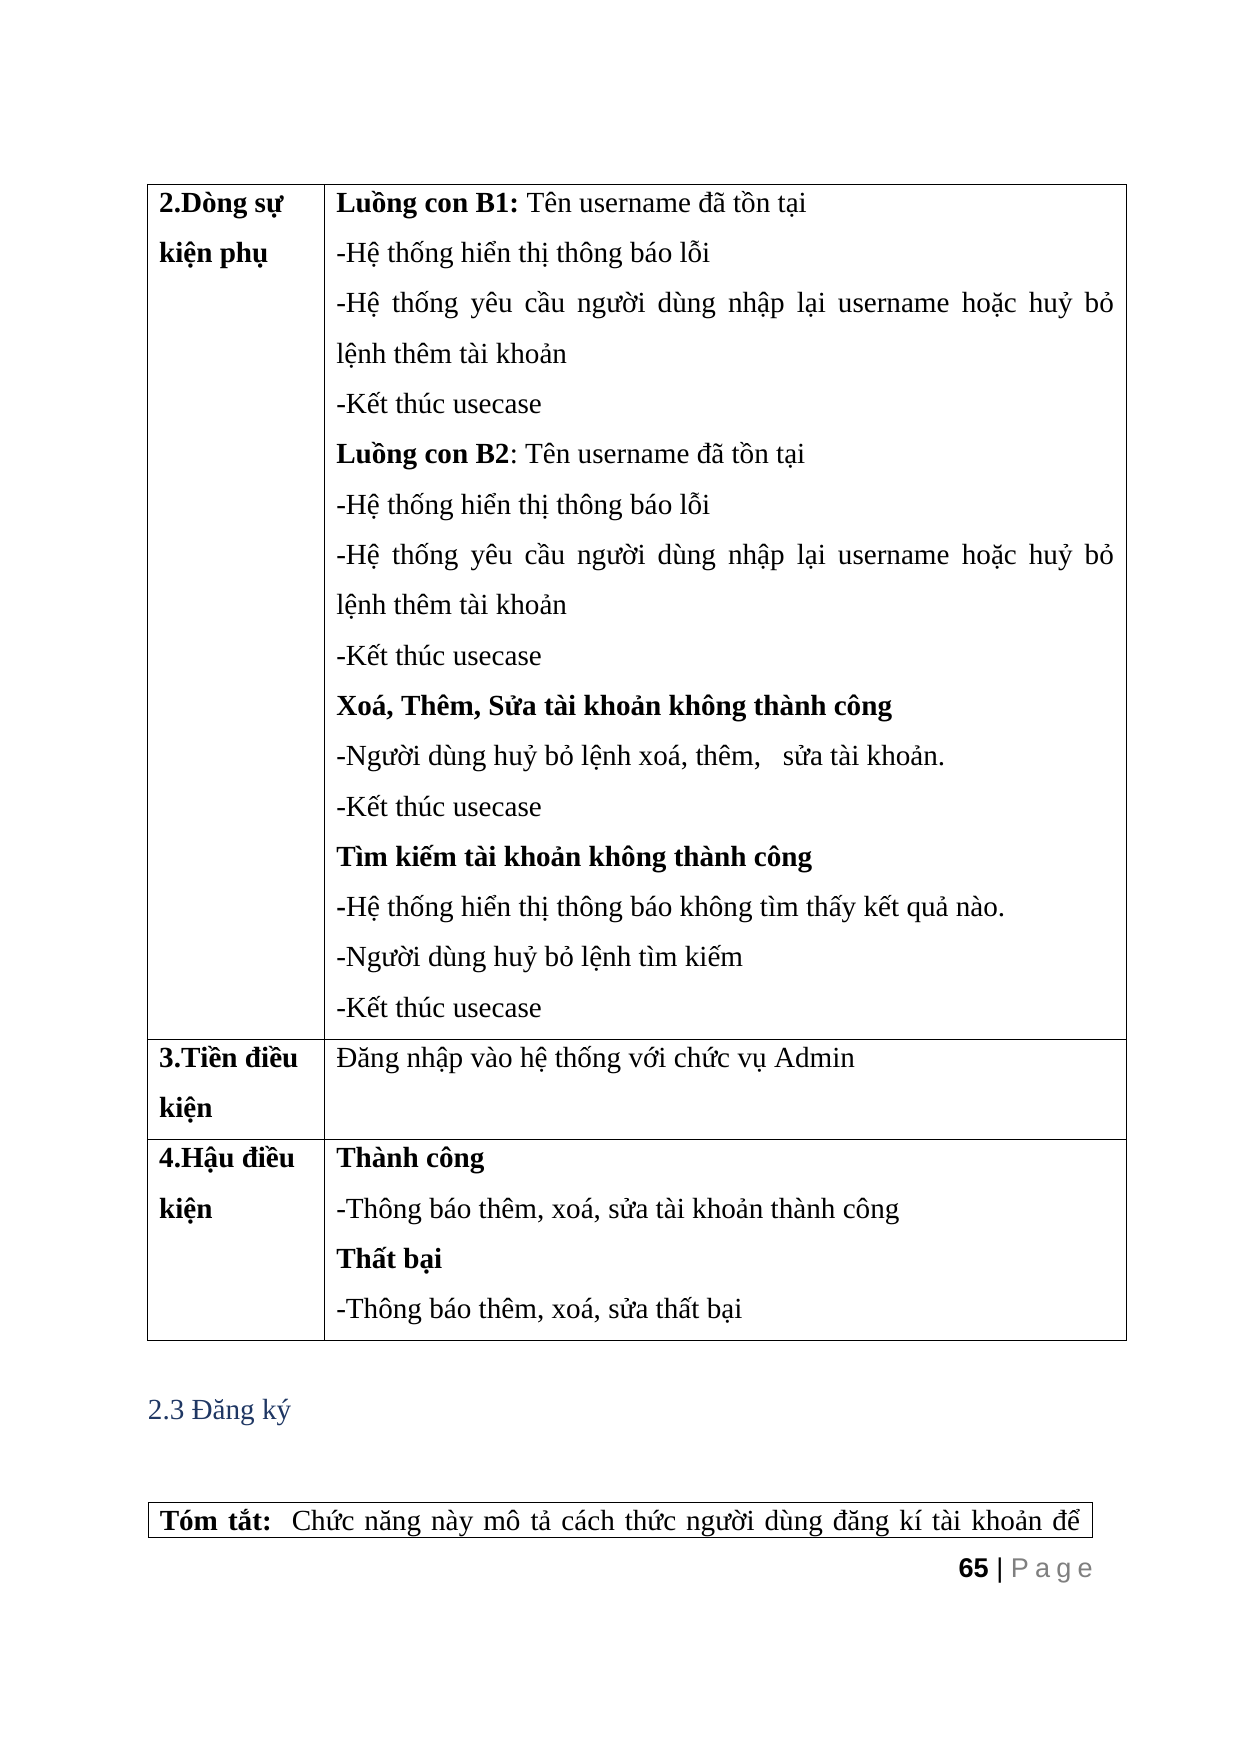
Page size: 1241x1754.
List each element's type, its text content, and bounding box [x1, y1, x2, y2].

table_cell 3.Tiền điều kiện [148, 1040, 324, 1139]
table_cell Thành công -Thông báo thêm, xoá, sửa tài khoản thành công Thất bại -Thông báo thêm, xoá, sửa thất bại [325, 1140, 1126, 1340]
table_cell Đăng nhập vào hệ thống với chức vụ Admin [325, 1040, 1126, 1139]
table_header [149, 1503, 1092, 1537]
table_cell 4.Hậu điều kiện [148, 1140, 324, 1340]
table_cell 2.Dòng sự kiện phụ [148, 185, 324, 1039]
table_cell Luồng con B1: Tên username đã tồn tại -Hệ thống hiển thị thông báo lỗi -Hệ thống yêu cầu người dùng nhập lại username hoặc huỷ bỏ lệnh thêm tài khoản -Kết thúc usecase Luồng con B2: Tên username đã tồn tại -Hệ thống hiển thị thông báo lỗi -Hệ thống yêu cầu người dùng nhập lại username hoặc huỷ bỏ lệnh thêm tài khoản -Kết thúc usecase Xoá, Thêm, Sửa tài khoản không thành công -Người dùng huỷ bỏ lệnh xoá, thêm, sửa tài khoản. -Kết thúc usecase Tìm kiếm tài khoản không thành công -Hệ thống hiển thị thông báo không tìm thấy kết quả nào. -Người dùng huỷ bỏ lệnh tìm kiếm -Kết thúc usecase [325, 185, 1126, 1039]
subtitle 2.3 Đăng ký [148, 1392, 1092, 1426]
